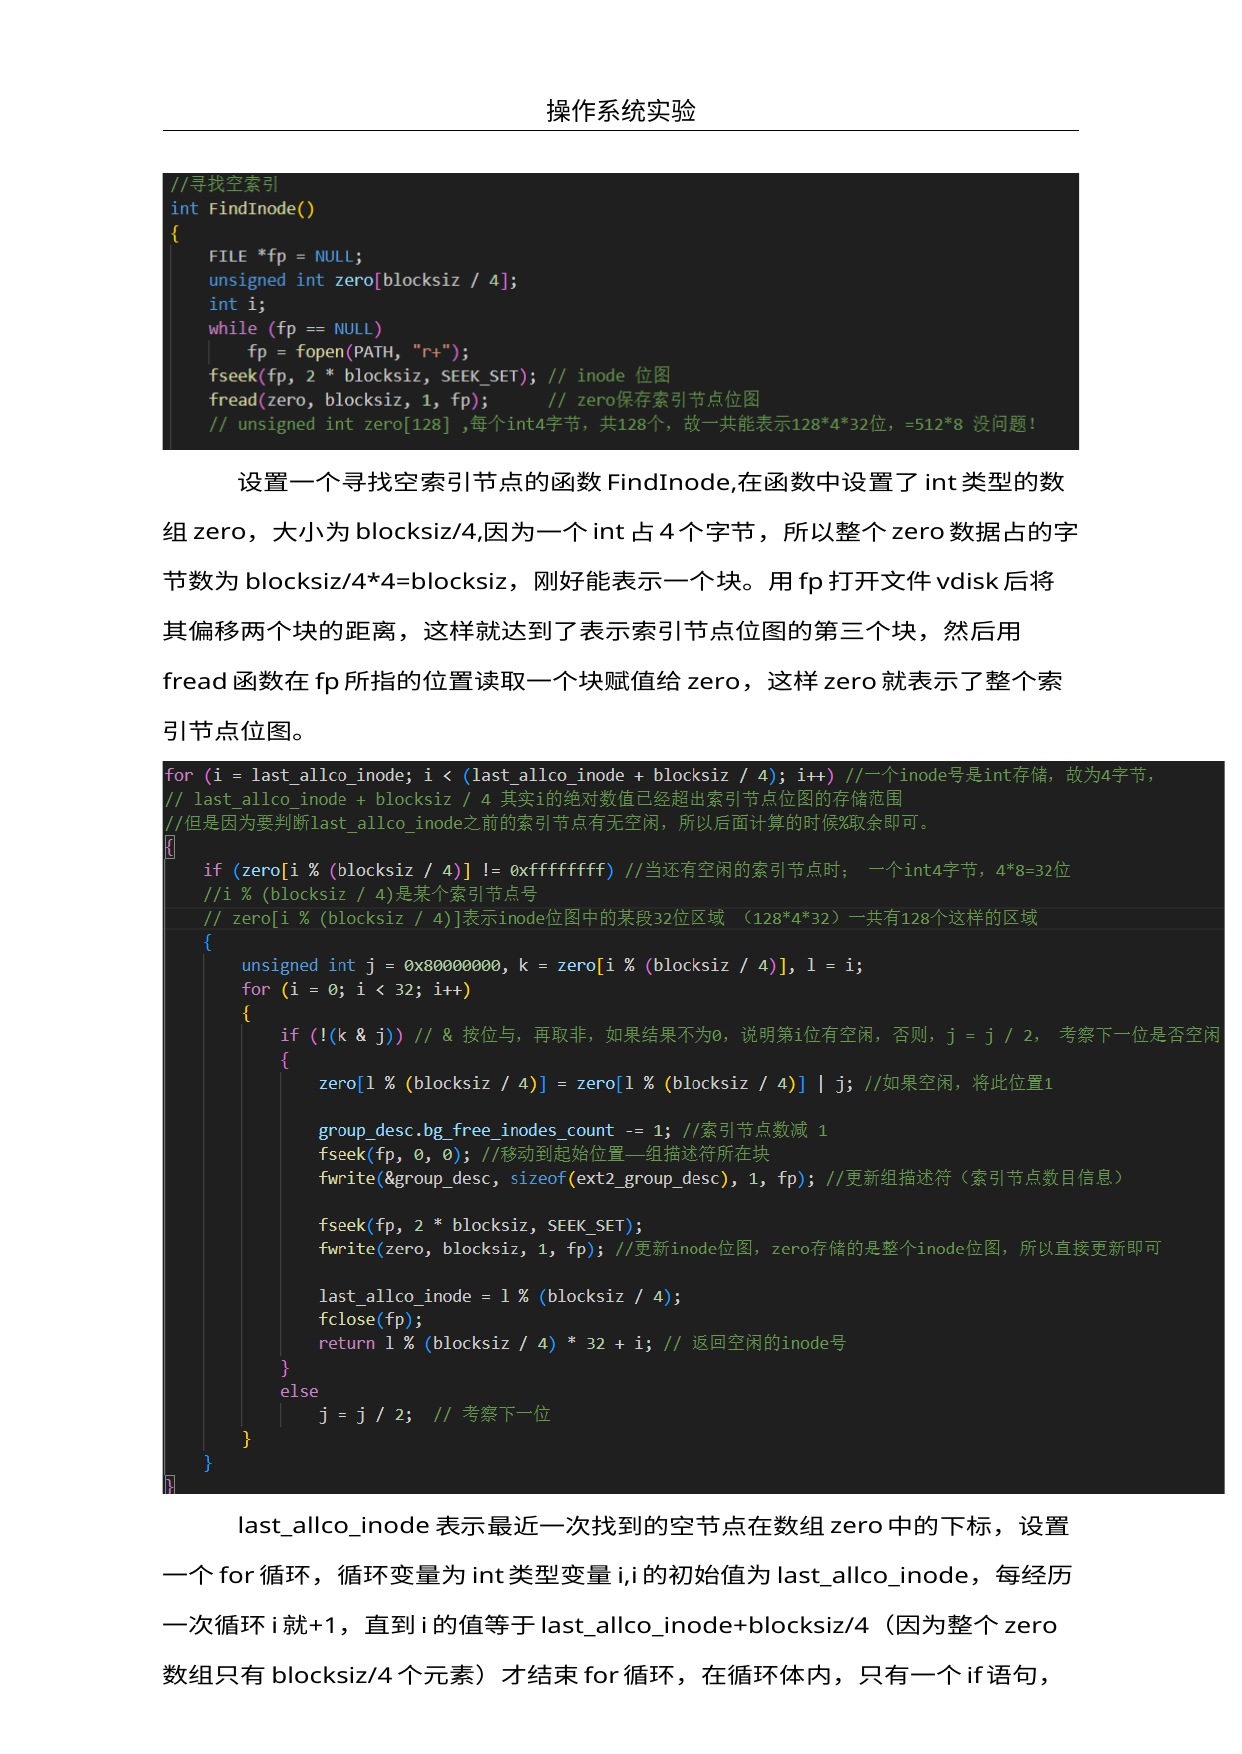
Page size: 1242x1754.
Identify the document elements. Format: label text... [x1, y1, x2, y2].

text 设置一个寻找空索引节点的函数FindInode,在函数中设置了int类型的数组zero，大小为blocksiz/4,因为一个int占4个字节，所以整个zero数据占的字节数为blocksiz/4*4=blocksiz，刚好能表示一个块。用fp打开文件vdisk后将其偏移两个块的距离，这样就达到了表示索引节点位图的第三个块，然后用fread函数在fp所指的位置读取一个块赋值给zero，这样zero就表示了整个索引节点位图。 [162, 463, 1081, 745]
picture [162, 761, 1225, 1494]
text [162, 1507, 1081, 1690]
picture [162, 173, 1080, 450]
